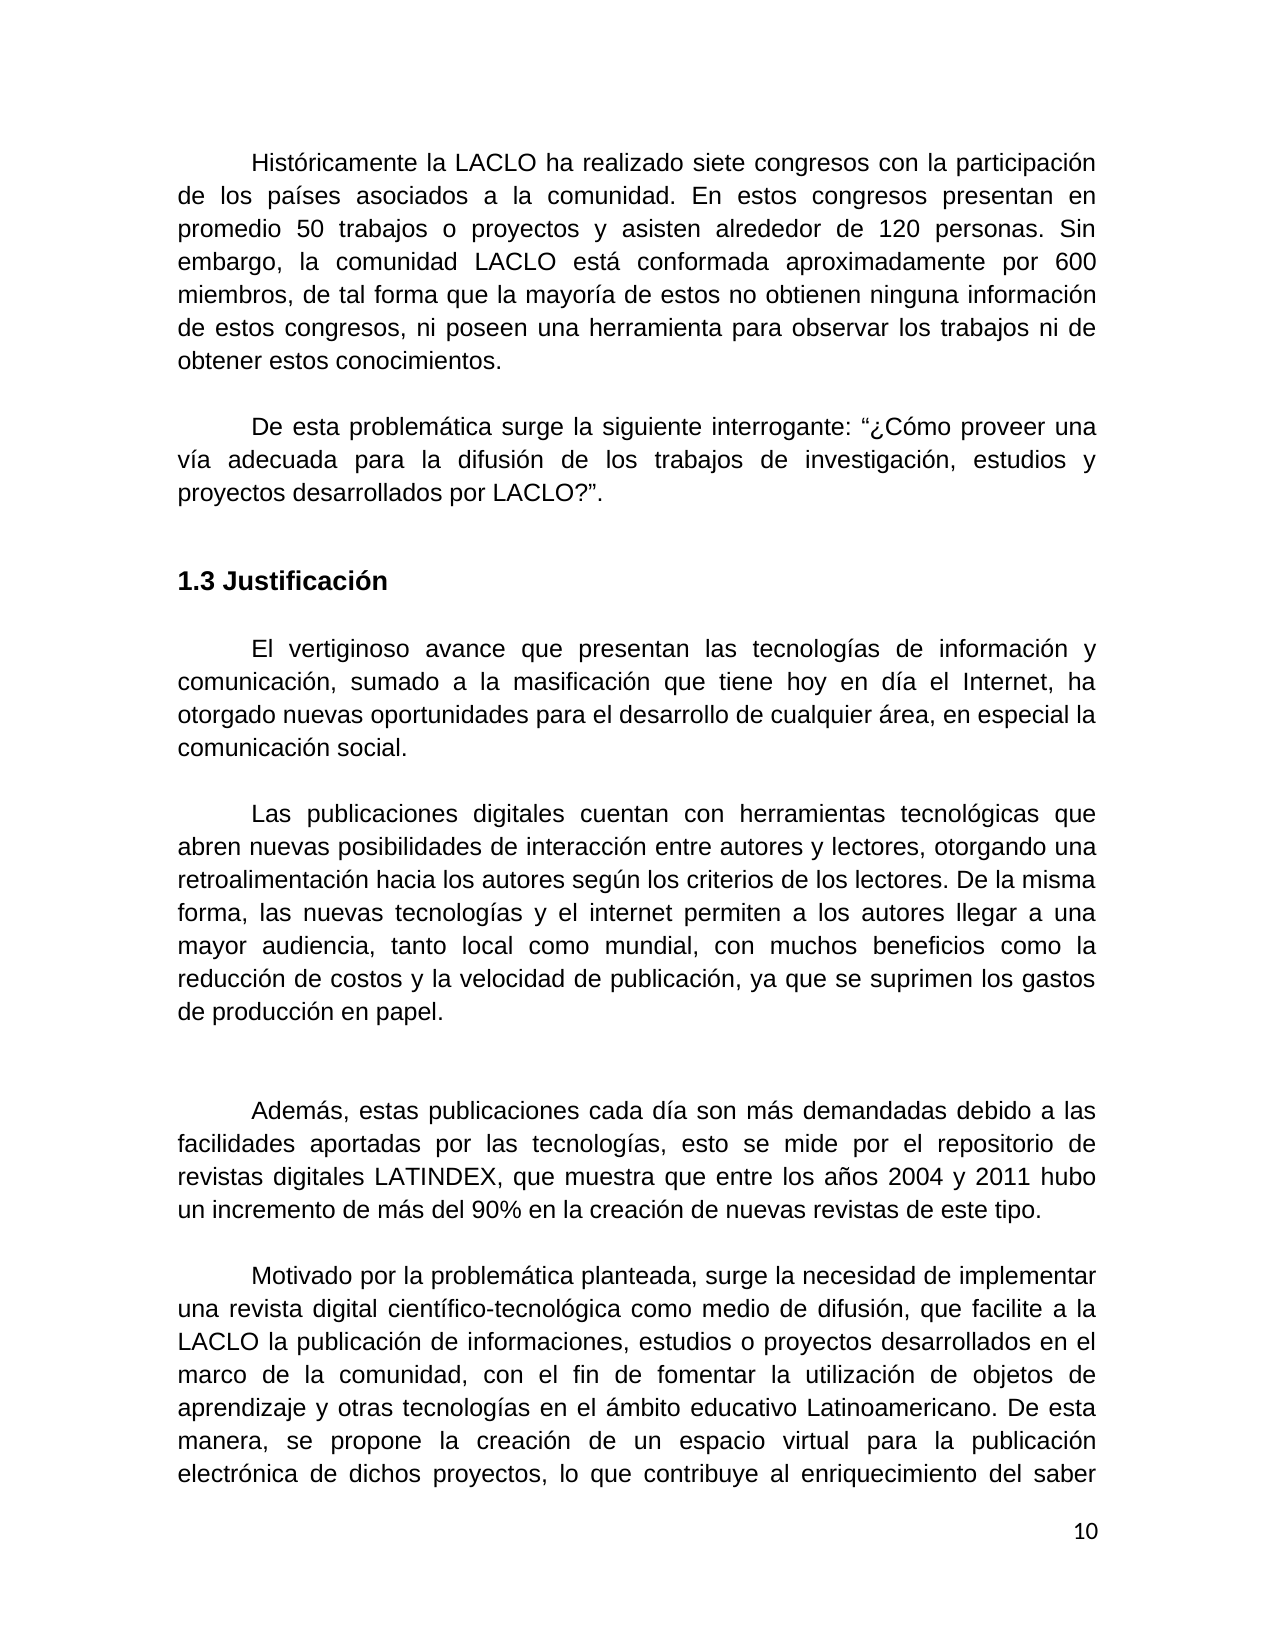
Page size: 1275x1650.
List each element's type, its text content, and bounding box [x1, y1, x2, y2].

text Además, estas publicaciones cada día son más demandadas debido a las facilidades aportadas por las tecnologías, esto se mide por el repositorio de revistas digitales LATINDEX, que muestra que entre los años 2004 y 2011 hubo un incremento de más del 90% en la creación de nuevas revistas de este tipo. [177, 1096, 1098, 1224]
text De esta problemática surge la siguiente interrogante: “¿Cómo proveer una vía adecuada para la difusión de los trabajos de investigación, estudios y proyectos desarrollados por LACLO?”. [177, 412, 1098, 507]
text El vertiginoso avance que presentan las tecnologías de información y comunicación, sumado a la masificación que tiene hoy en día el Internet, ha otorgado nuevas oportunidades para el desarrollo de cualquier área, en especial la comunicación social. [177, 634, 1098, 761]
text Las publicaciones digitales cuentan con herramientas tecnológicas que abren nuevas posibilidades de interacción entre autores y lectores, otorgando una retroalimentación hacia los autores según los criterios de los lectores. De la misma forma, las nuevas tecnologías y el internet permiten a los autores llegar a una mayor audiencia, tanto local como mundial, con muchos beneficios como la reducción de costos y la velocidad de publicación, ya que se suprimen los gastos de producción en papel. [177, 799, 1098, 1026]
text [177, 1261, 1098, 1488]
text Históricamente la LACLO ha realizado siete congresos con la participación de los países asociados a la comunidad. En estos congresos presentan en promedio 50 trabajos o proyectos y asisten alrededor de 120 personas. Sin embargo, la comunidad LACLO está conformada aproximadamente por 600 miembros, de tal forma que la mayoría de estos no obtienen ninguna información de estos congresos, ni poseen una herramienta para observar los trabajos ni de obtener estos conocimientos. [177, 148, 1098, 374]
subtitle 1.3 Justificación [177, 565, 1098, 596]
